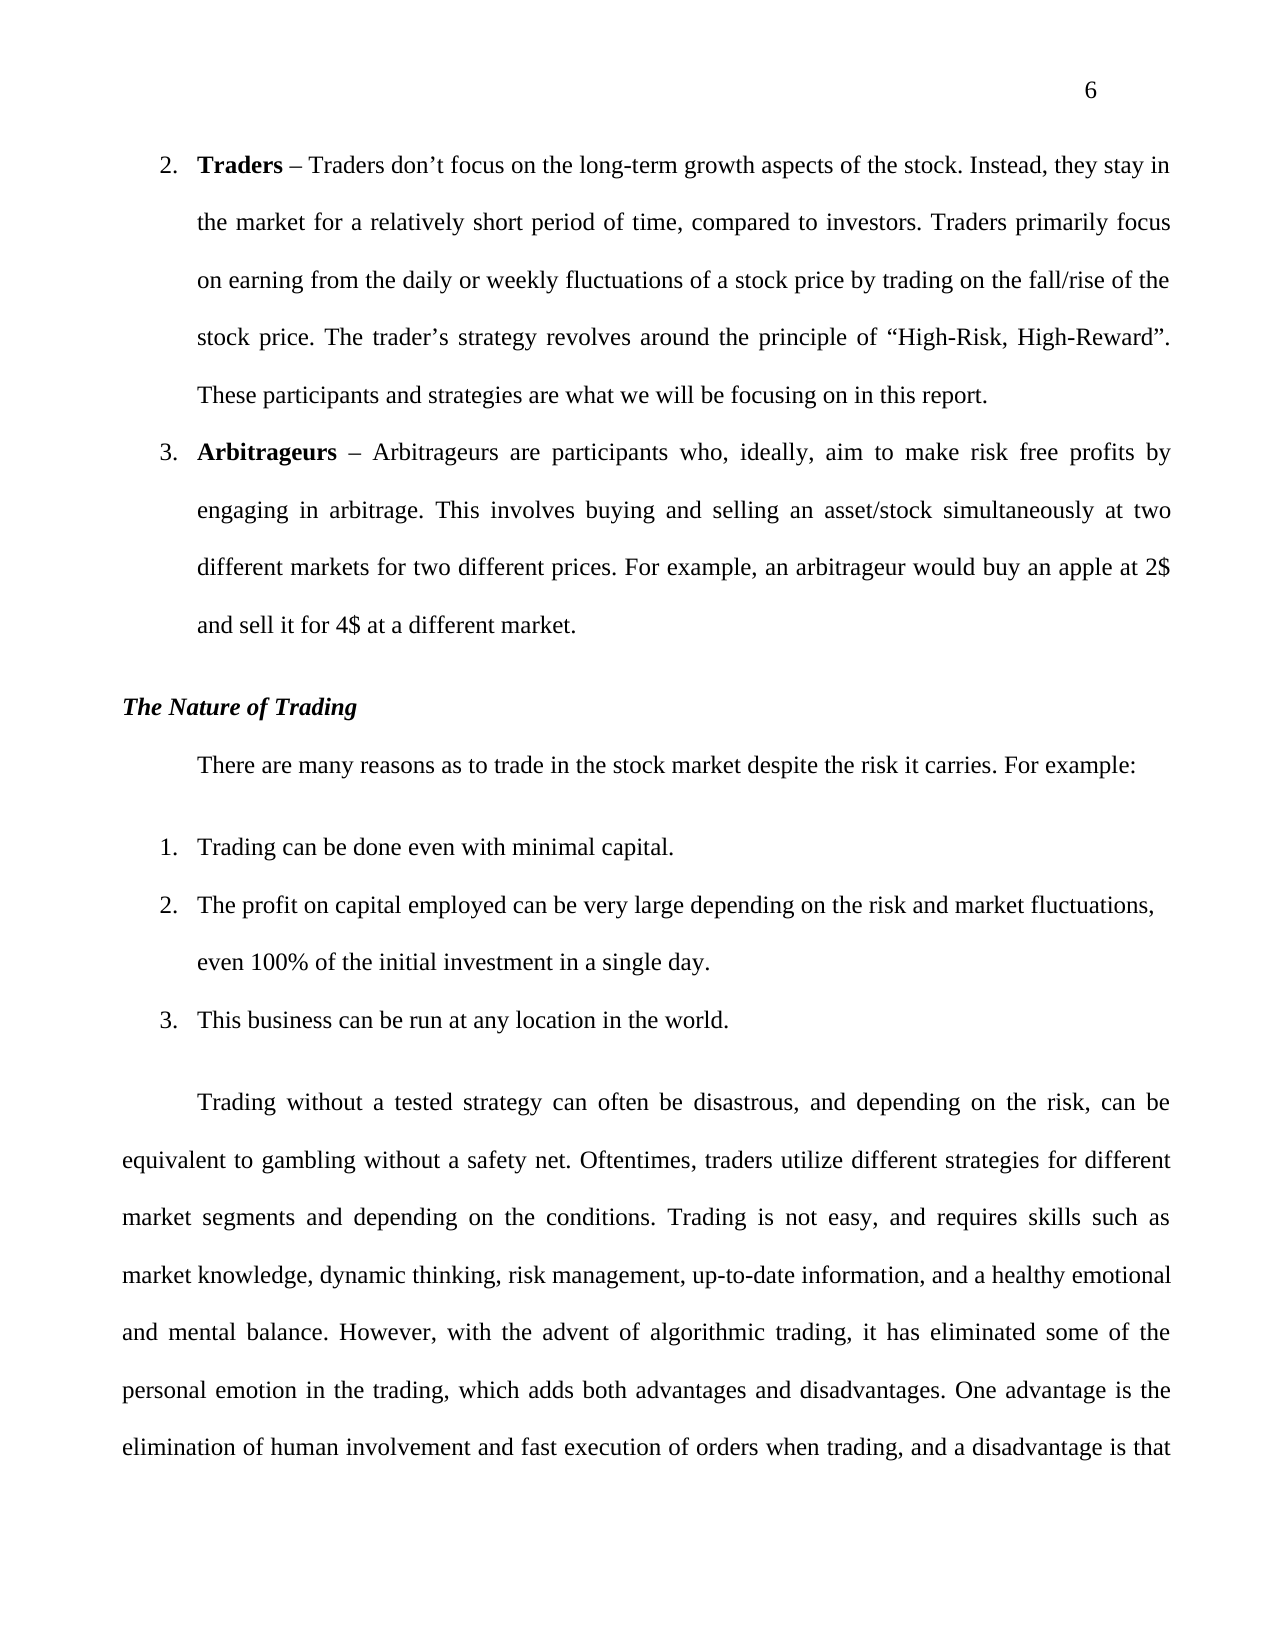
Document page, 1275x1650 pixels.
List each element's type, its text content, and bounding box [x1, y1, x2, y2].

list Traders – Traders don’t focus on the long-term growth aspects of the stock. Instead, they stay in the market for a relatively short period of time, compared to investors. Traders primarily focus on earning from the daily or weekly fluctuations of a stock price by trading on the fall/rise of the stock price. The trader’s strategy revolves around the principle of “High-Risk, High-Reward”. These participants and strategies are what we will be focusing on in this report. [159, 150, 1172, 409]
subtitle The Nature of Trading [122, 692, 1172, 721]
list Arbitrageurs – Arbitrageurs are participants who, ideally, aim to make risk free profits by engaging in arbitrage. This involves buying and selling an asset/stock simultaneously at two different markets for two different prices. For example, an arbitrageur would buy an apple at 2$ and sell it for 4$ at a different market. [159, 437, 1172, 639]
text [122, 1087, 1172, 1461]
list The profit on capital employed can be very large depending on the risk and market fluctuations, even 100% of the initial investment in a single day. [159, 890, 1172, 976]
list Trading can be done even with minimal capital. [159, 832, 1172, 861]
text There are many reasons as to trade in the stock market despite the risk it carries. For example: [122, 750, 1172, 779]
list This business can be run at any location in the world. [159, 1005, 1172, 1034]
